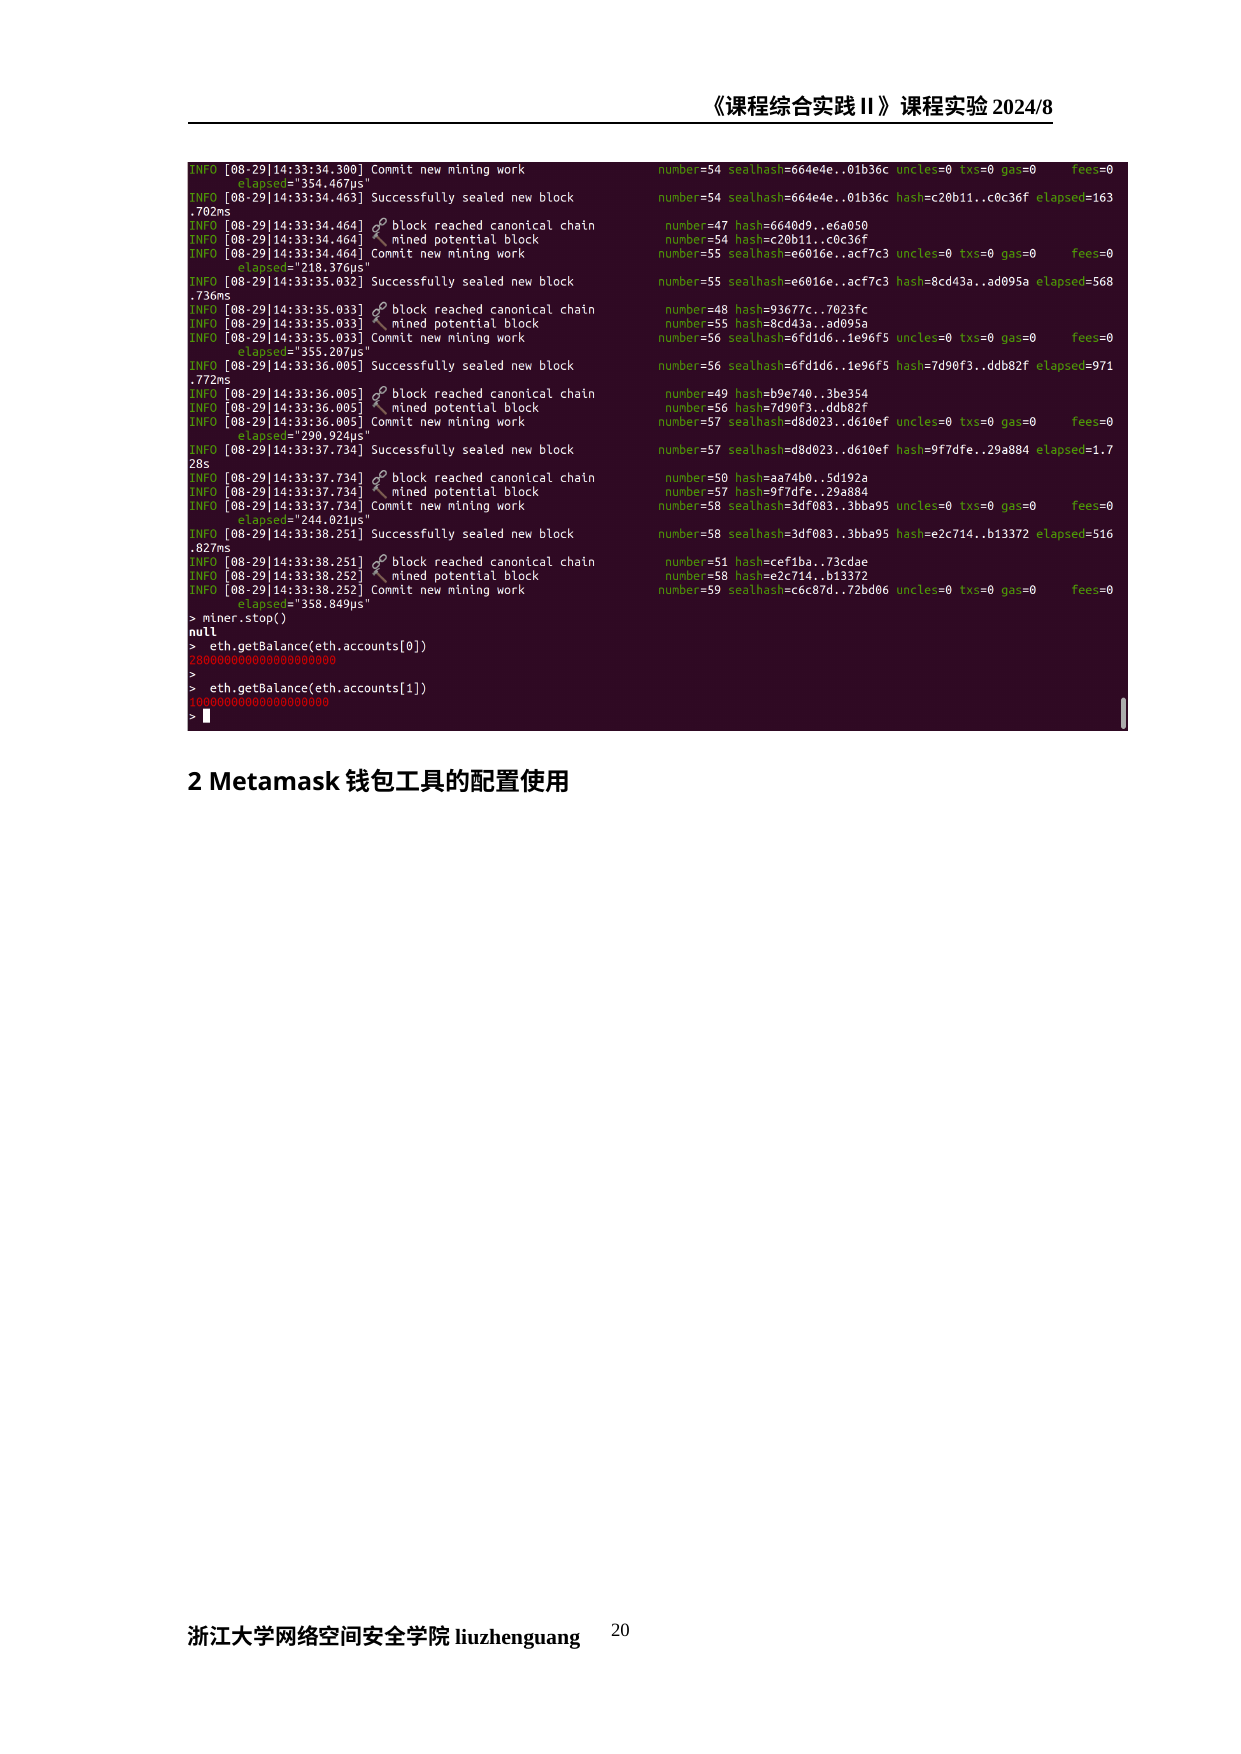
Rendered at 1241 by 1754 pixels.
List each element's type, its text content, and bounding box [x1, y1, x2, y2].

picture [187, 162, 1128, 731]
text 2 Metamask钱包工具的配置使用 [187, 747, 1053, 812]
